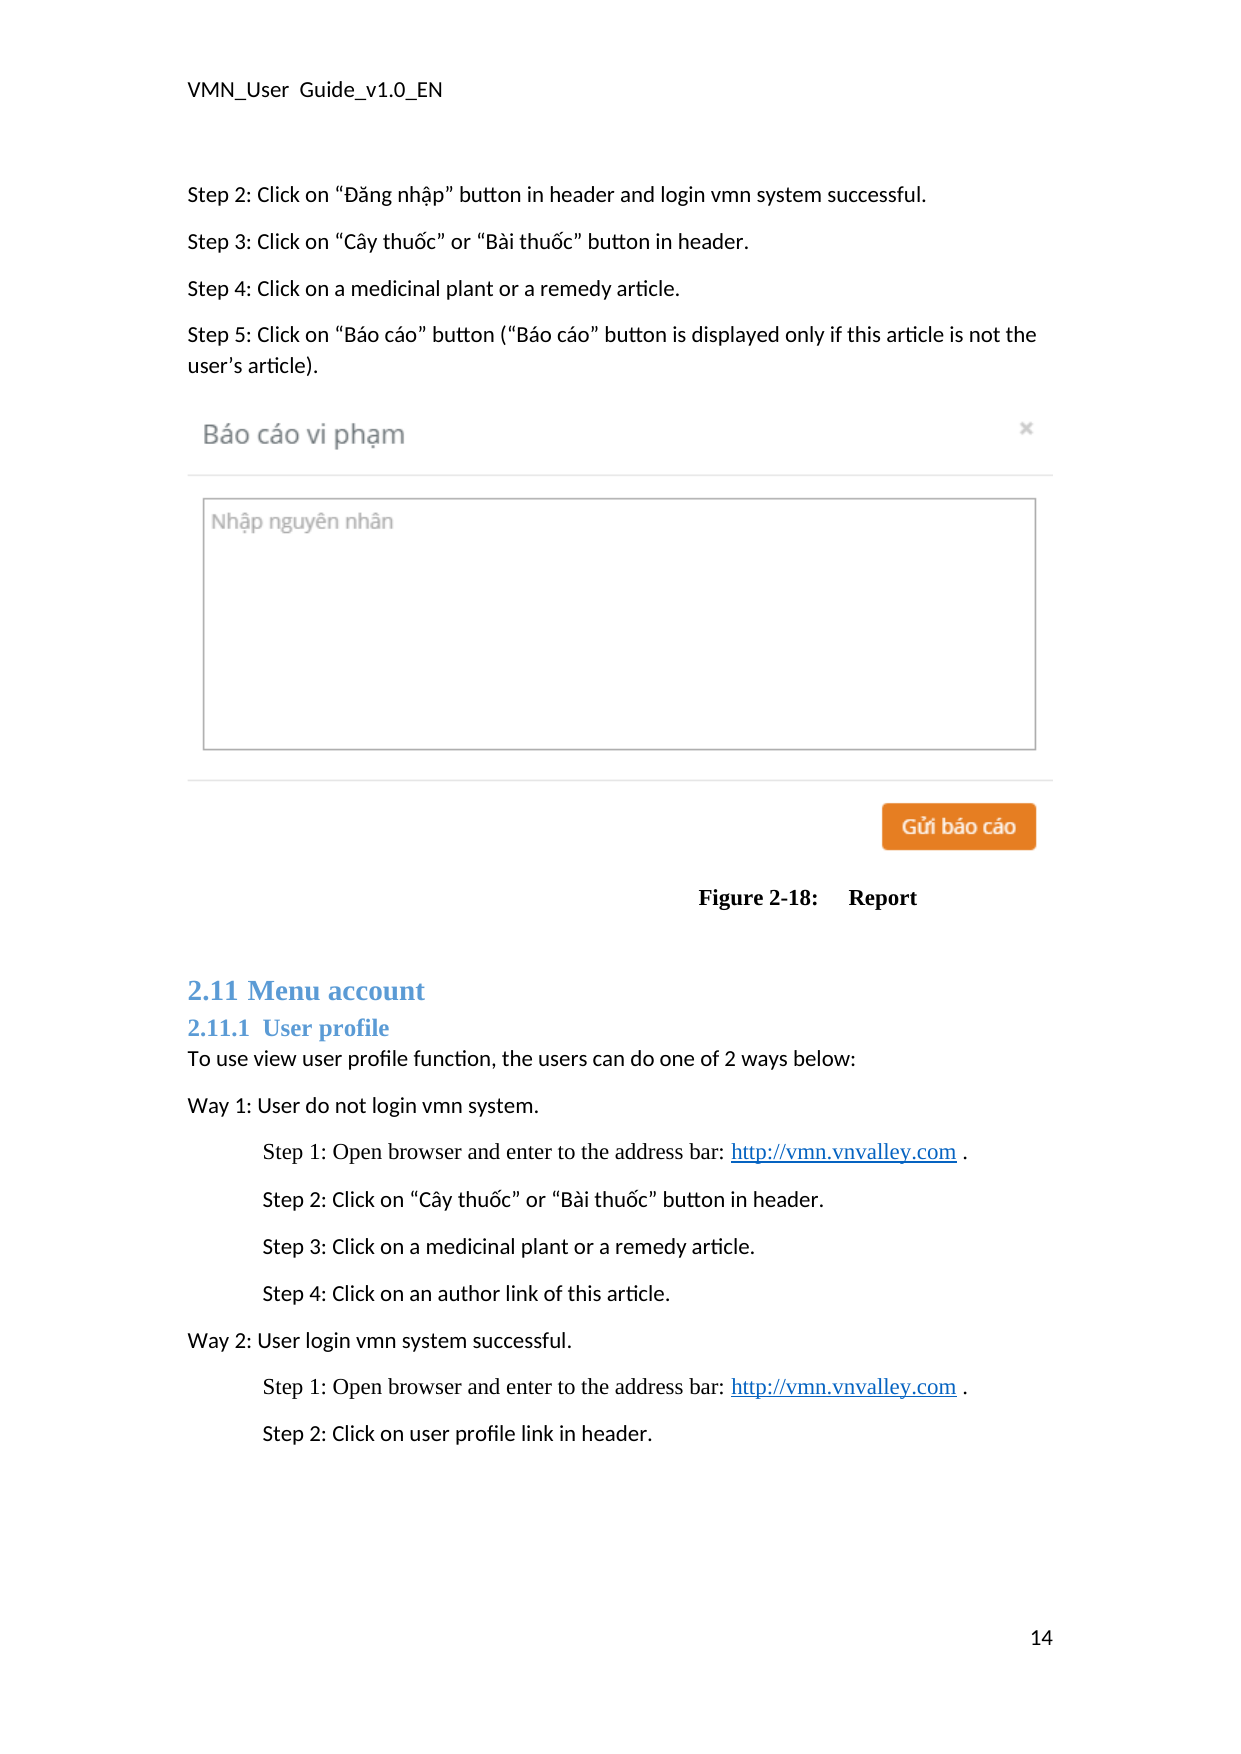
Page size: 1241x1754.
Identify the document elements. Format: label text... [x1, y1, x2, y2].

text To use view user profile function, the users can do one of 2 ways below: [187, 1044, 1053, 1073]
text Step 4: Click on a medicinal plant or a remedy article. [187, 274, 1053, 302]
text Step 3: Click on “Cây thuốc” or “Bài thuốc” button in header. [187, 227, 1053, 255]
text Step 2: Click on user profile link in header. [187, 1419, 1053, 1448]
subtitle Menu account [187, 973, 1053, 1007]
text Step 2: Click on “Đăng nhập” button in header and login vmn system successful. [187, 180, 1053, 208]
text Step 1: Open browser and enter to the address bar: http://vmn.vnvalley.com . [262, 1138, 1053, 1165]
text Step 3: Click on a medicinal plant or a remedy article. [187, 1232, 1053, 1260]
text Way 2: User login vmn system successful. [187, 1326, 1053, 1354]
subtitle User profile [187, 1013, 1053, 1042]
text Step 5: Click on “Báo cáo” button (“Báo cáo” button is displayed only if this article is not the user’s article). [187, 321, 1053, 379]
text Step 1: Open browser and enter to the address bar: http://vmn.vnvalley.com . [262, 1373, 1053, 1399]
picture [187, 397, 1053, 865]
text Step 4: Click on an author link of this article. [187, 1279, 1053, 1307]
text Way 1: User do not login vmn system. [187, 1091, 1053, 1119]
text Report [562, 884, 1053, 910]
text Step 2: Click on “Cây thuốc” or “Bài thuốc” button in header. [187, 1185, 1053, 1213]
